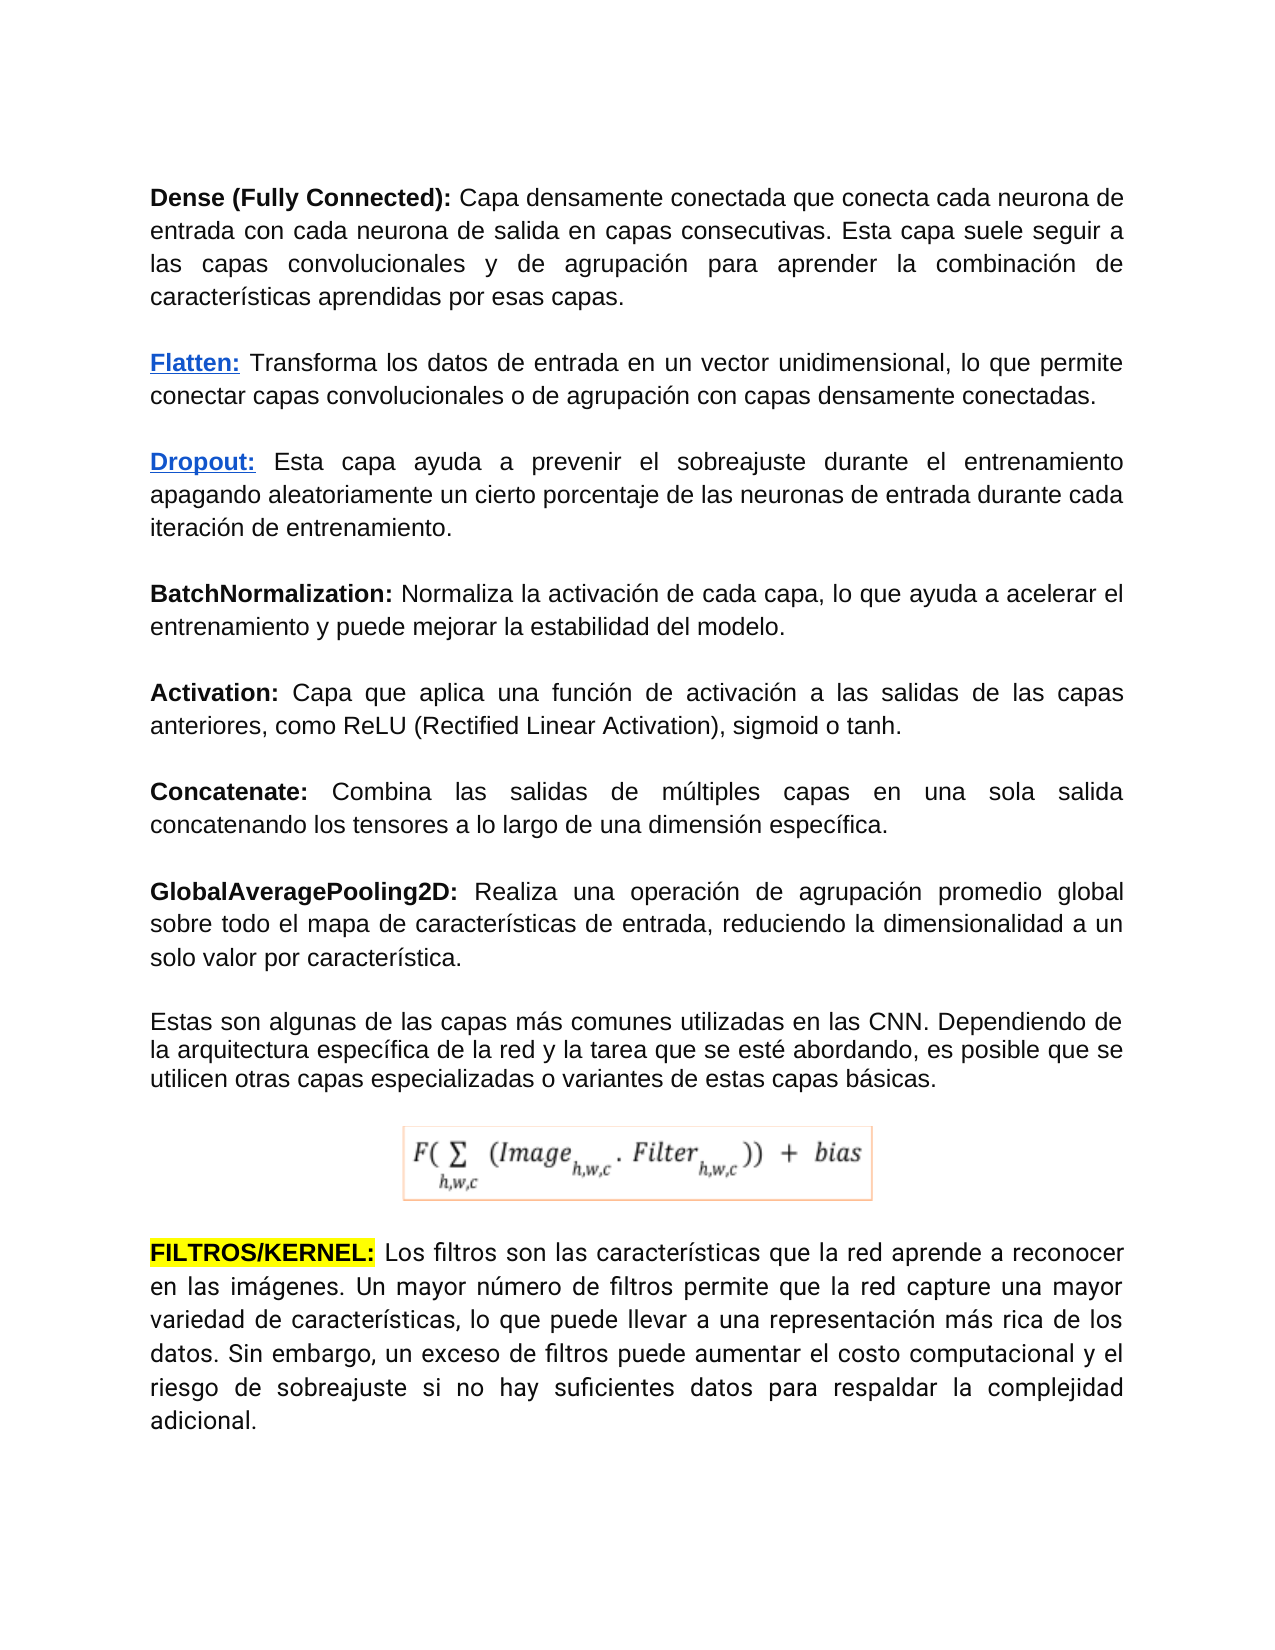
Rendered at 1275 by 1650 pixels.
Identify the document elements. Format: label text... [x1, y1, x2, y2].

text Dropout: Esta capa ayuda a prevenir el sobreajuste durante el entrenamiento apagando aleatoriamente un cierto porcentaje de las neuronas de entrada durante cada iteración de entrenamiento. [150, 447, 1125, 542]
text BatchNormalization: Normaliza la activación de cada capa, lo que ayuda a acelerar el entrenamiento y puede mejorar la estabilidad del modelo. [150, 579, 1125, 641]
picture [402, 1126, 873, 1201]
text Dense (Fully Connected): Capa densamente conectada que conecta cada neurona de entrada con cada neurona de salida en capas consecutivas. Esta capa suele seguir a las capas convolucionales y de agrupación para aprender la combinación de características aprendidas por esas capas. [150, 183, 1125, 311]
text Estas son algunas de las capas más comunes utilizadas en las CNN. Dependiendo de la arquitectura específica de la red y la tarea que se esté abordando, es posible que se utilicen otras capas especializadas o variantes de estas capas básicas. [150, 1007, 1125, 1093]
text GlobalAveragePooling2D: Realiza una operación de agrupación promedio global sobre todo el mapa de características de entrada, reduciendo la dimensionalidad a un solo valor por característica. [150, 876, 1125, 971]
text Concatenate: Combina las salidas de múltiples capas en una sola salida concatenando los tensores a lo largo de una dimensión específica. [150, 777, 1125, 839]
text Activation: Capa que aplica una función de activación a las salidas de las capas anteriores, como ReLU (Rectified Linear Activation), sigmoid o tanh. [150, 678, 1125, 740]
text FILTROS/KERNEL: Los filtros son las características que la red aprende a reconocer en las imágenes. Un mayor número de filtros permite que la red capture una mayor variedad de características, lo que puede llevar a una representación más rica de los datos. Sin embargo, un exceso de filtros puede aumentar el costo computacional y el riesgo de sobreajuste si no hay suficientes datos para respaldar la complejidad adicional. [150, 1238, 1125, 1436]
text Flatten: Transforma los datos de entrada en un vector unidimensional, lo que permite conectar capas convolucionales o de agrupación con capas densamente conectadas. [150, 348, 1125, 410]
